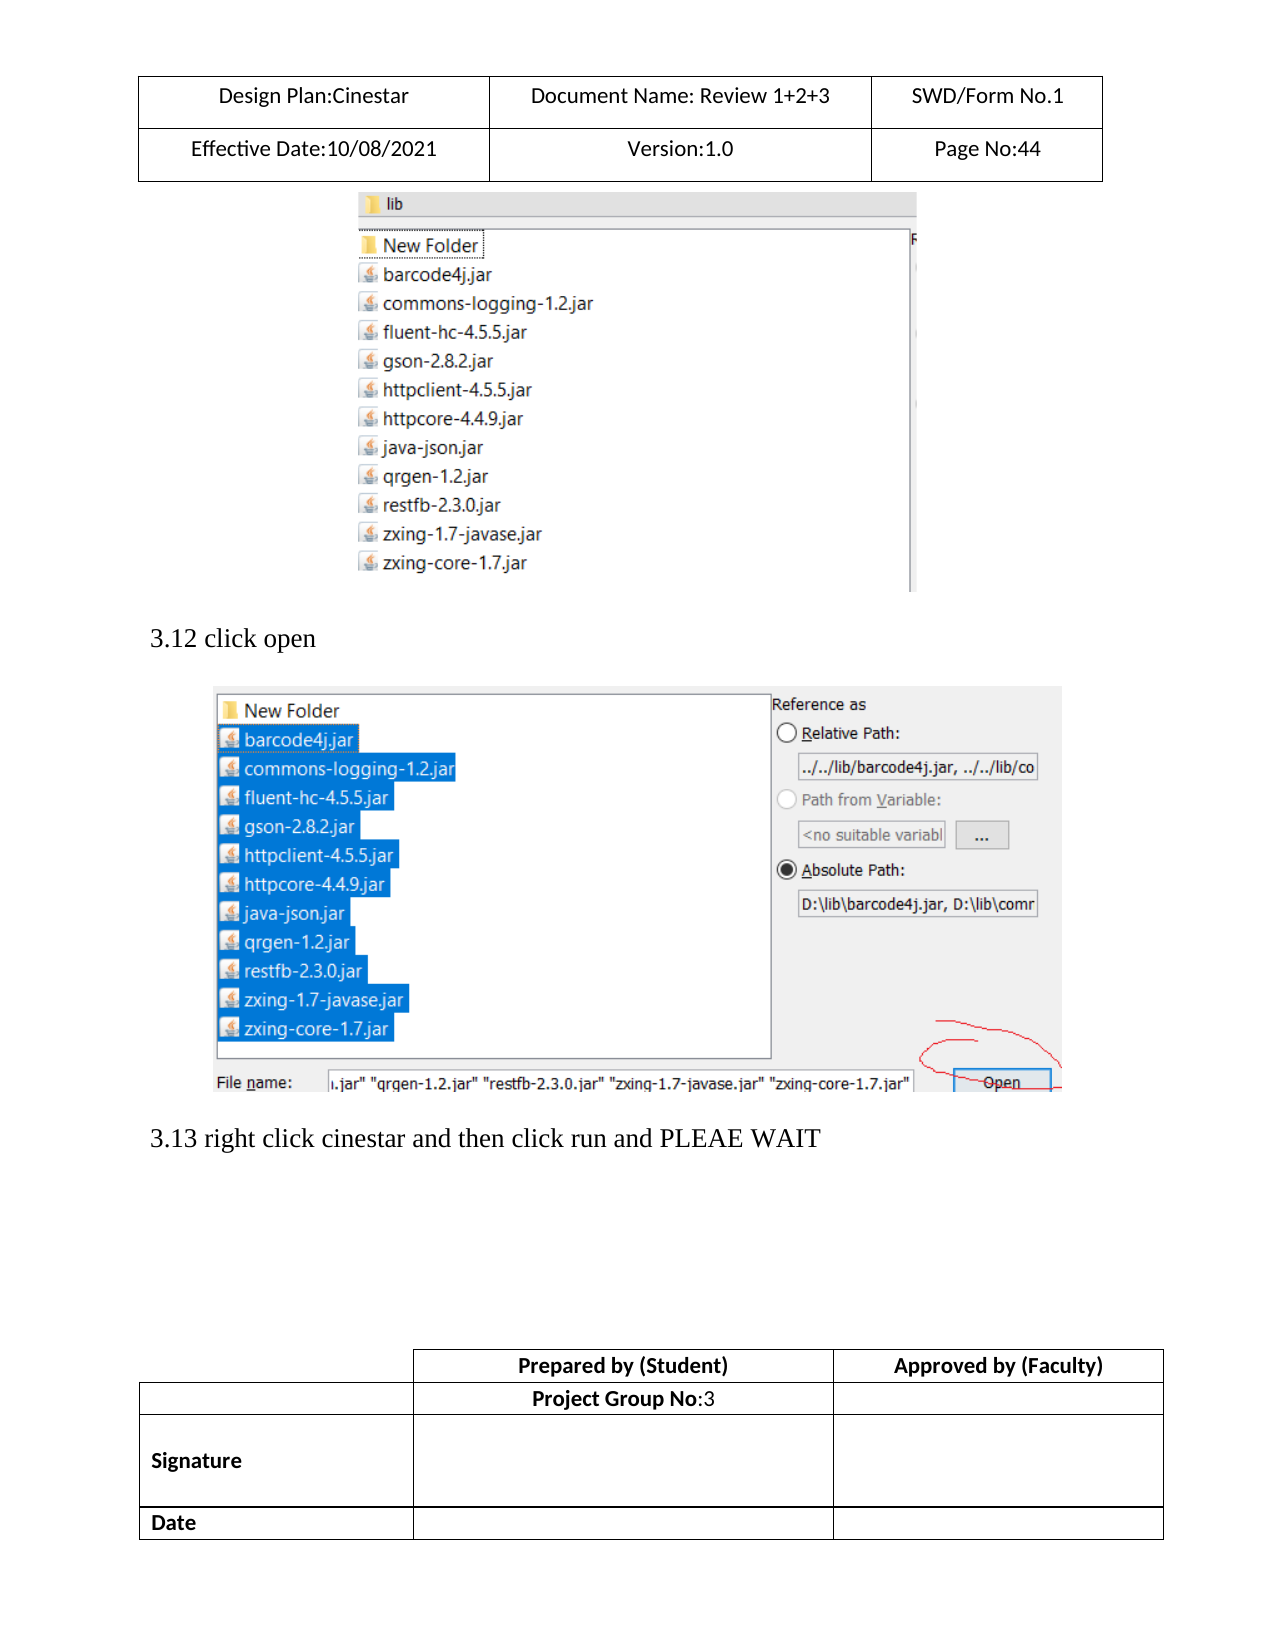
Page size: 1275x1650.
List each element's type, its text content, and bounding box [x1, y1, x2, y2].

text 3.12 click open [150, 623, 1125, 654]
picture [358, 192, 917, 592]
picture [213, 686, 1062, 1092]
text 3.13 right click cinestar and then click run and PLEAE WAIT [150, 1122, 1125, 1153]
